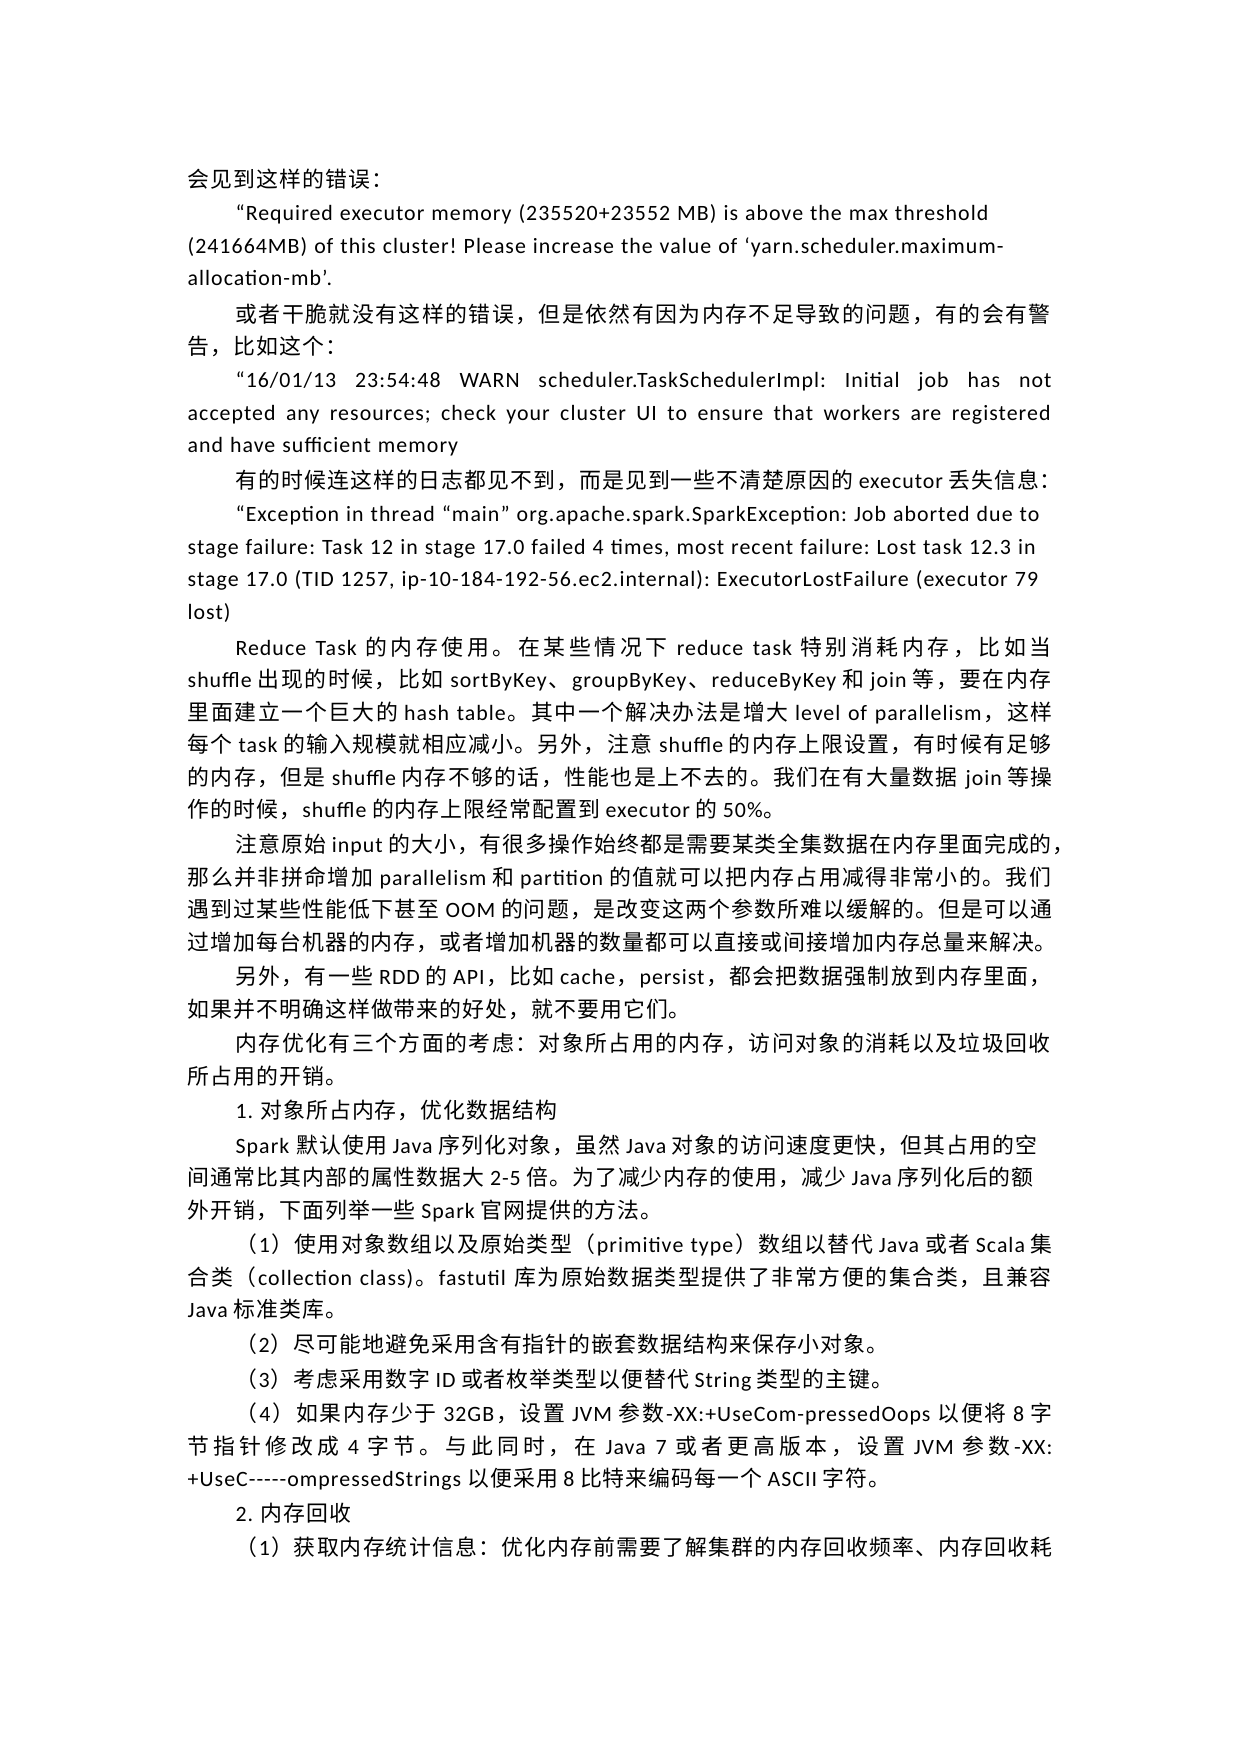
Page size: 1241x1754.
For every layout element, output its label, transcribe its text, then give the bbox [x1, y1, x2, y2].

text “Required executor memory (235520+23552 MB) is above the max threshold (241664MB) of this cluster! Please increase the value of ‘yarn.scheduler.maximum-allocation-mb’. [187, 197, 1053, 294]
text 注意原始input的大小，有很多操作始终都是需要某类全集数据在内存里面完成的，那么并非拼命增加parallelism和partition的值就可以把内存占用减得非常小的。我们遇到过某些性能低下甚至OOM的问题，是改变这两个参数所难以缓解的。但是可以通过增加每台机器的内存，或者增加机器的数量都可以直接或间接增加内存总量来解决。 [187, 827, 1053, 957]
text （1）使用对象数组以及原始类型（primitive type）数组以替代Java或者Scala集合类（collection class)。fastutil 库为原始数据类型提供了非常方便的集合类，且兼容Java标准类库。 [187, 1227, 1053, 1324]
text 或者干脆就没有这样的错误，但是依然有因为内存不足导致的问题，有的会有警告，比如这个： [187, 296, 1053, 361]
text （2）尽可能地避免采用含有指针的嵌套数据结构来保存小对象。 [187, 1327, 1053, 1359]
text 1. 对象所占内存，优化数据结构 [187, 1093, 1053, 1125]
text “16/01/13 23:54:48 WARN scheduler.TaskSchedulerImpl: Initial job has not accepted any resources; check your cluster UI to ensure that workers are registered and have sufficient memory [187, 363, 1053, 461]
text （4）如果内存少于32GB，设置JVM参数-XX:+UseCom-pressedOops以便将8字节指针修改成4字节。与此同时，在Java 7或者更高版本，设置JVM参数-XX:+UseC-----ompressedStrings以便采用8比特来编码每一个ASCII字符。 [187, 1396, 1053, 1493]
text 另外，有一些RDD的API，比如cache，persist，都会把数据强制放到内存里面，如果并不明确这样做带来的好处，就不要用它们。 [187, 959, 1053, 1024]
text “Exception in thread “main” org.apache.spark.SparkException: Job aborted due to stage failure: Task 12 in stage 17.0 failed 4 times, most recent failure: Lost task 12.3 in stage 17.0 (TID 1257, ip-10-184-192-56.ec2.internal): ExecutorLostFailure (executor 79 lost) [187, 497, 1053, 627]
text 有的时候连这样的日志都见不到，而是见到一些不清楚原因的executor丢失信息： [187, 463, 1053, 495]
text 内存优化有三个方面的考虑：对象所占用的内存，访问对象的消耗以及垃圾回收所占用的开销。 [187, 1026, 1053, 1091]
text 2. 内存回收 [187, 1495, 1053, 1528]
text Reduce Task的内存使用。在某些情况下reduce task特别消耗内存，比如当shuffle出现的时候，比如sortByKey、groupByKey、reduceByKey和join等，要在内存里面建立一个巨大的hash table。其中一个解决办法是增大level of parallelism，这样每个task的输入规模就相应减小。另外，注意shuffle的内存上限设置，有时候有足够的内存，但是shuffle内存不够的话，性能也是上不去的。我们在有大量数据join等操作的时候，shuffle的内存上限经常配置到executor的50%。 [187, 629, 1053, 824]
text Spark 默认使用Java序列化对象，虽然Java对象的访问速度更快，但其占用的空间通常比其内部的属性数据大2-5倍。为了减少内存的使用，减少Java序列化后的额外开销，下面列举一些Spark官网提供的方法。 [187, 1127, 1053, 1225]
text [187, 162, 1053, 194]
text （3）考虑采用数字ID或者枚举类型以便替代String类型的主键。 [187, 1361, 1053, 1394]
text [187, 1530, 1053, 1562]
